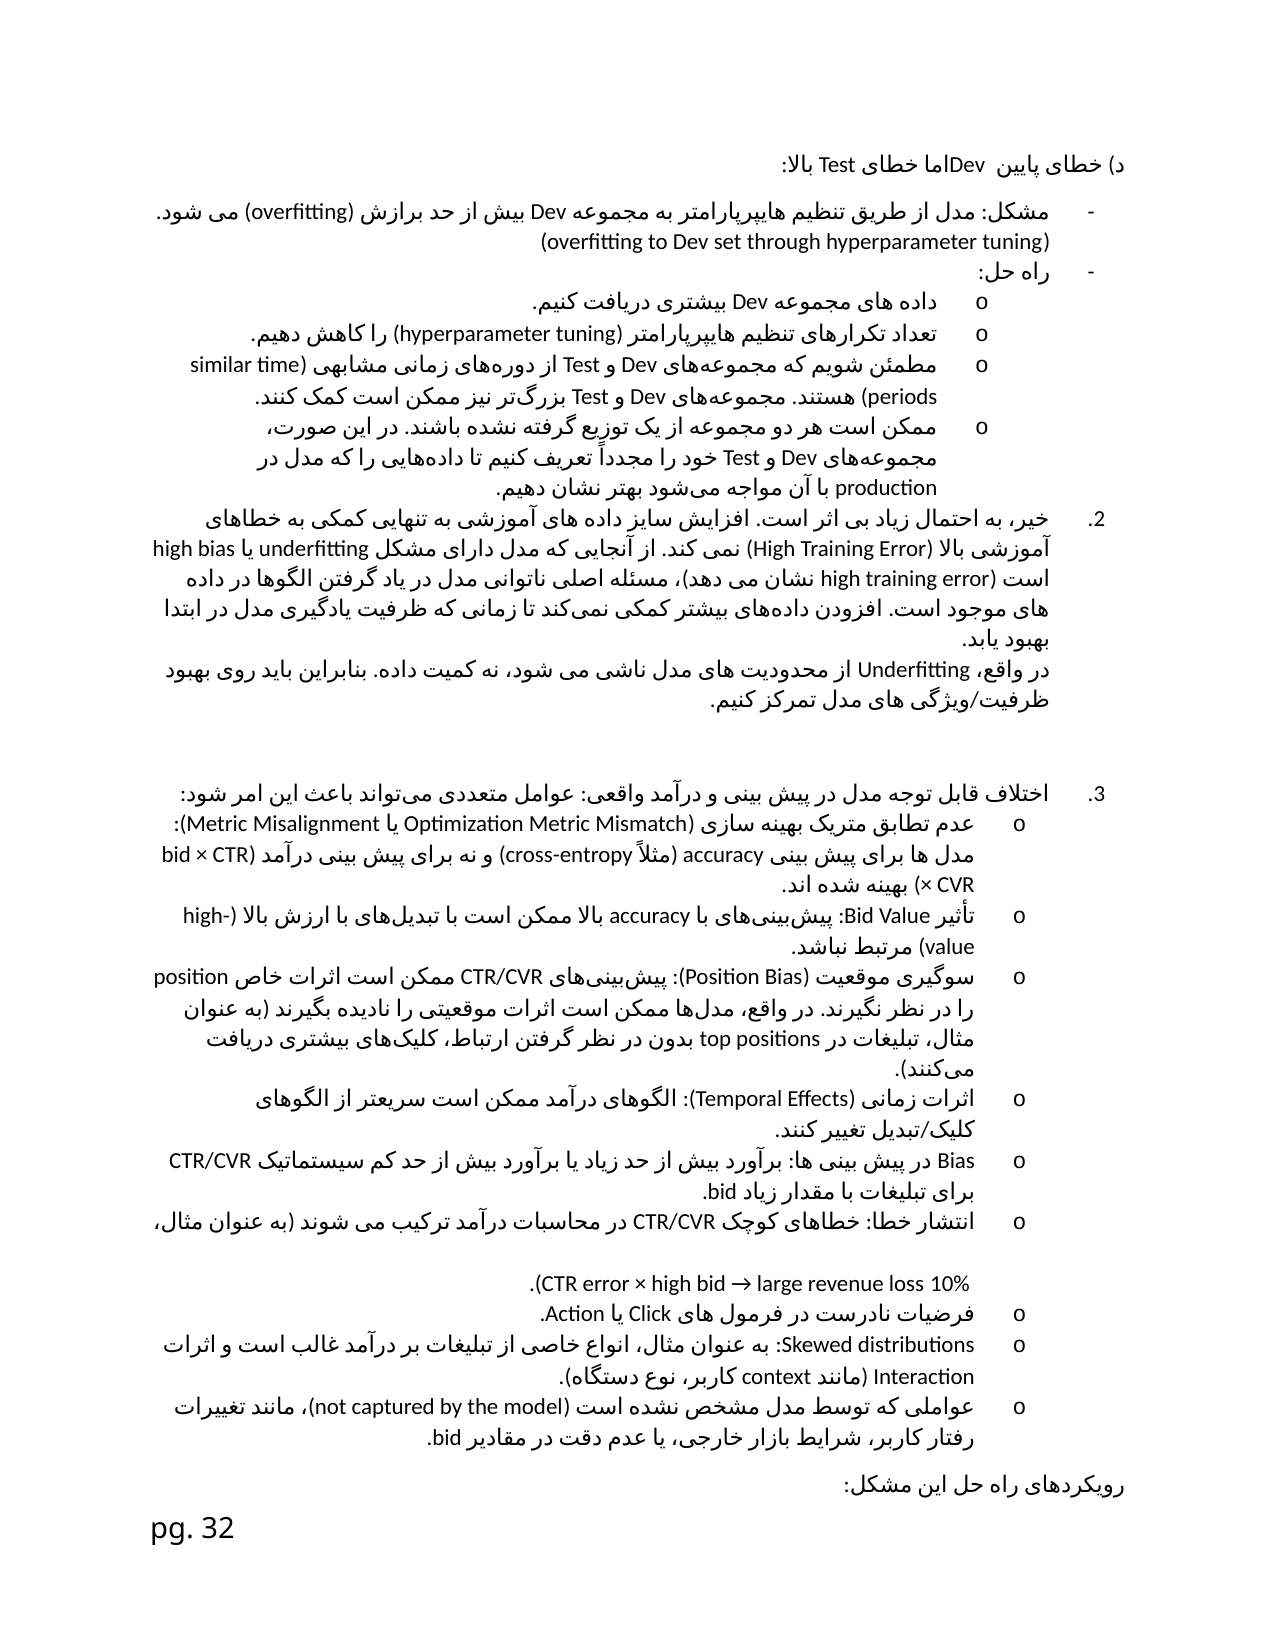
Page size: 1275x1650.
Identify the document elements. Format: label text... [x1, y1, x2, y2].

list عدم تطابق متریک بهینه سازی (Optimization Metric Mismatch یا Metric Misalignment): مدل ها برای پیش بینی accuracy (مثلاً cross-entropy) و نه برای پیش بینی درآمد (bid × CTR × CVR) بهینه شده اند. [150, 809, 1012, 898]
list مطمئن شویم که مجموعه‌های Dev و Test از دوره‌های زمانی مشابهی (similar time periods) هستند. مجموعه‌های Dev و Test بزرگ‌تر نیز ممکن است کمک کنند. [150, 350, 975, 410]
list Bias در پیش بینی ها: برآورد بیش از حد زیاد یا برآورد بیش از حد کم سیستماتیک CTR/CVR برای تبلیغات با مقدار زیاد bid. [150, 1146, 1012, 1205]
list تأثیر Bid Value: پیش‌بینی‌های با accuracy بالا ممکن است با تبدیل‌های با ارزش بالا (high-value) مرتبط نباشد. [150, 901, 1012, 960]
list فرضیات نادرست در فرمول های Click یا Action. [150, 1299, 1012, 1328]
list اختلاف قابل توجه مدل در پیش بینی و درآمد واقعی: عوامل متعددی می‌تواند باعث این امر شود: [150, 779, 1087, 807]
list ممکن است هر دو مجموعه از یک توزیع گرفته نشده باشند. در این صورت، مجموعه‌های Dev و Test خود را مجدداً تعریف کنیم تا داده‌هایی را که مدل در production با آن مواجه می‌شود بهتر نشان دهیم. [150, 412, 975, 502]
text د) خطای پایین Devاما خطای Test بالا: [150, 150, 1125, 178]
list داده های مجموعه Dev بیشتری دریافت کنیم. [150, 287, 975, 317]
list عواملی که توسط مدل مشخص نشده است (not captured by the model)، مانند تغییرات رفتار کاربر، شرایط بازار خارجی، یا عدم دقت در مقادیر bid. [150, 1392, 1012, 1452]
list سوگیری موقعیت (Position Bias): پیش‌بینی‌های CTR/CVR ممکن است اثرات خاص position را در نظر نگیرند. در واقع، مدل‌ها ممکن است اثرات موقعیتی را نادیده بگیرند (به عنوان مثال، تبلیغات در top positions بدون در نظر گرفتن ارتباط، کلیک‌های بیشتری دریافت می‌کنند). [150, 962, 1012, 1082]
text رویکردهای راه حل این مشکل: [150, 1470, 1125, 1498]
list اثرات زمانی (Temporal Effects): الگوهای درآمد ممکن است سریعتر از الگوهای کلیک/تبدیل تغییر کنند. [150, 1084, 1012, 1144]
list Skewed distributions: به عنوان مثال، انواع خاصی از تبلیغات بر درآمد غالب است و اثرات Interaction (مانند context کاربر، نوع دستگاه). [150, 1331, 1012, 1390]
list راه حل: [150, 257, 1087, 285]
list تعداد تکرارهای تنظیم هایپرپارامتر (hyperparameter tuning) را کاهش دهیم. [150, 319, 975, 348]
list خیر، به احتمال زیاد بی اثر است. افزایش سایز داده های آموزشی به تنهایی کمکی به خطاهای آموزشی بالا (High Training Error) نمی کند. از آنجایی که مدل دارای مشکل underfitting یا high bias است (high training error نشان می دهد)، مسئله اصلی ناتوانی مدل در یاد گرفتن الگوها در داده های موجود است. افزودن داده‌های بیشتر کمکی نمی‌کند تا زمانی که ظرفیت یادگیری مدل در ابتدا بهبود یابد. در واقع، Underfitting از محدودیت های مدل ناشی می شود، نه کمیت داده. بنابراین باید روی بهبود ظرفیت/ویژگی های مدل تمرکز کنیم. [150, 504, 1087, 713]
list مشکل: مدل از طریق تنظیم هایپرپارامتر به مجموعه Dev بیش از حد برازش (overfitting) می شود. (overfitting to Dev set through hyperparameter tuning) [150, 197, 1087, 255]
list انتشار خطا: خطاهای کوچک CTR/CVR در محاسبات درآمد ترکیب می شوند (به عنوان مثال، 10% CTR error × high bid → large revenue loss). [150, 1207, 1012, 1297]
